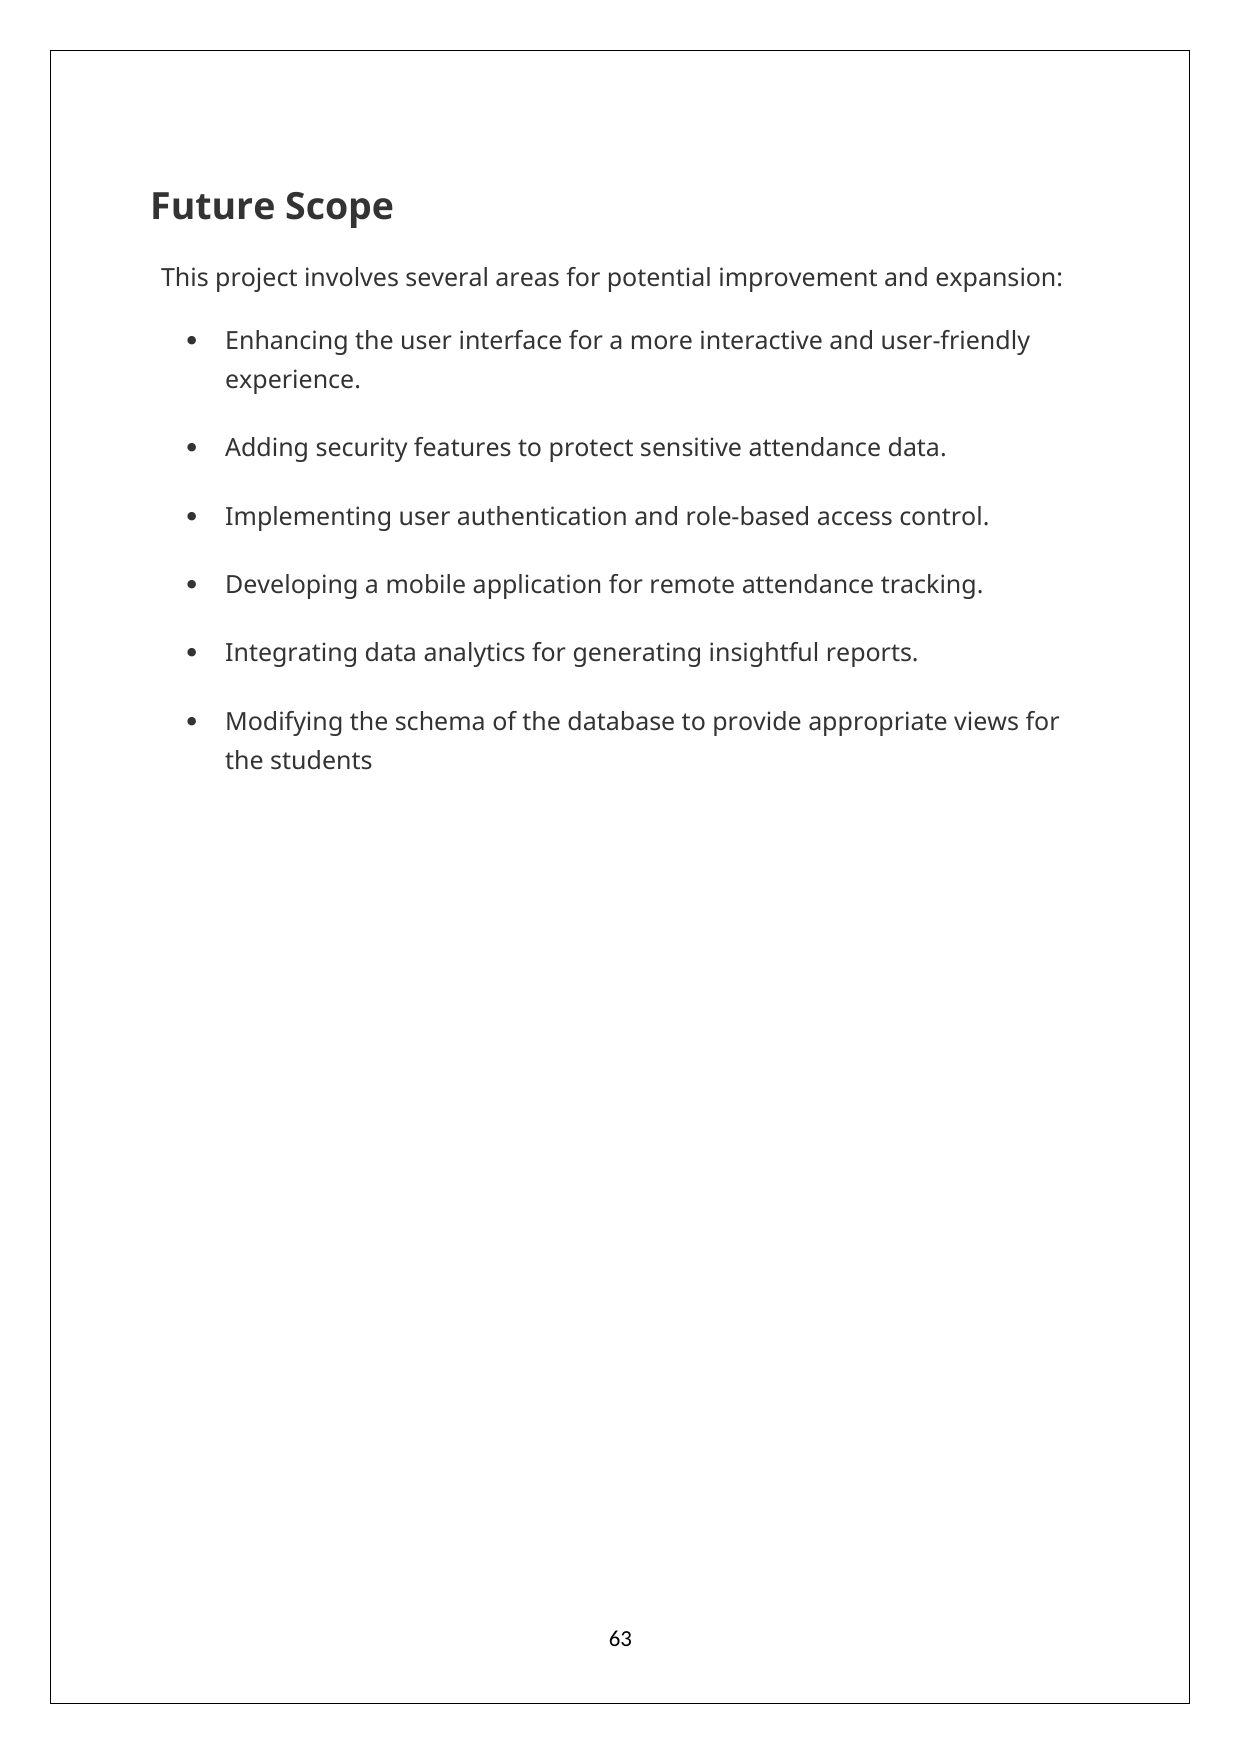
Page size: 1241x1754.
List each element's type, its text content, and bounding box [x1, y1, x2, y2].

list Enhancing the user interface for a more interactive and user-friendly experience. [187, 323, 1090, 396]
list Implementing user authentication and role-based access control. [187, 498, 1090, 532]
list Integrating data analytics for generating insightful reports. [187, 635, 1090, 669]
text Future Scope [150, 179, 1090, 230]
list Developing a mobile application for remote attendance tracking. [187, 567, 1090, 601]
text This project involves several areas for potential improvement and expansion: [150, 259, 1090, 293]
list Adding security features to protect sensitive attendance data. [187, 430, 1090, 464]
list Modifying the schema of the database to provide appropriate views for the students [187, 703, 1090, 777]
